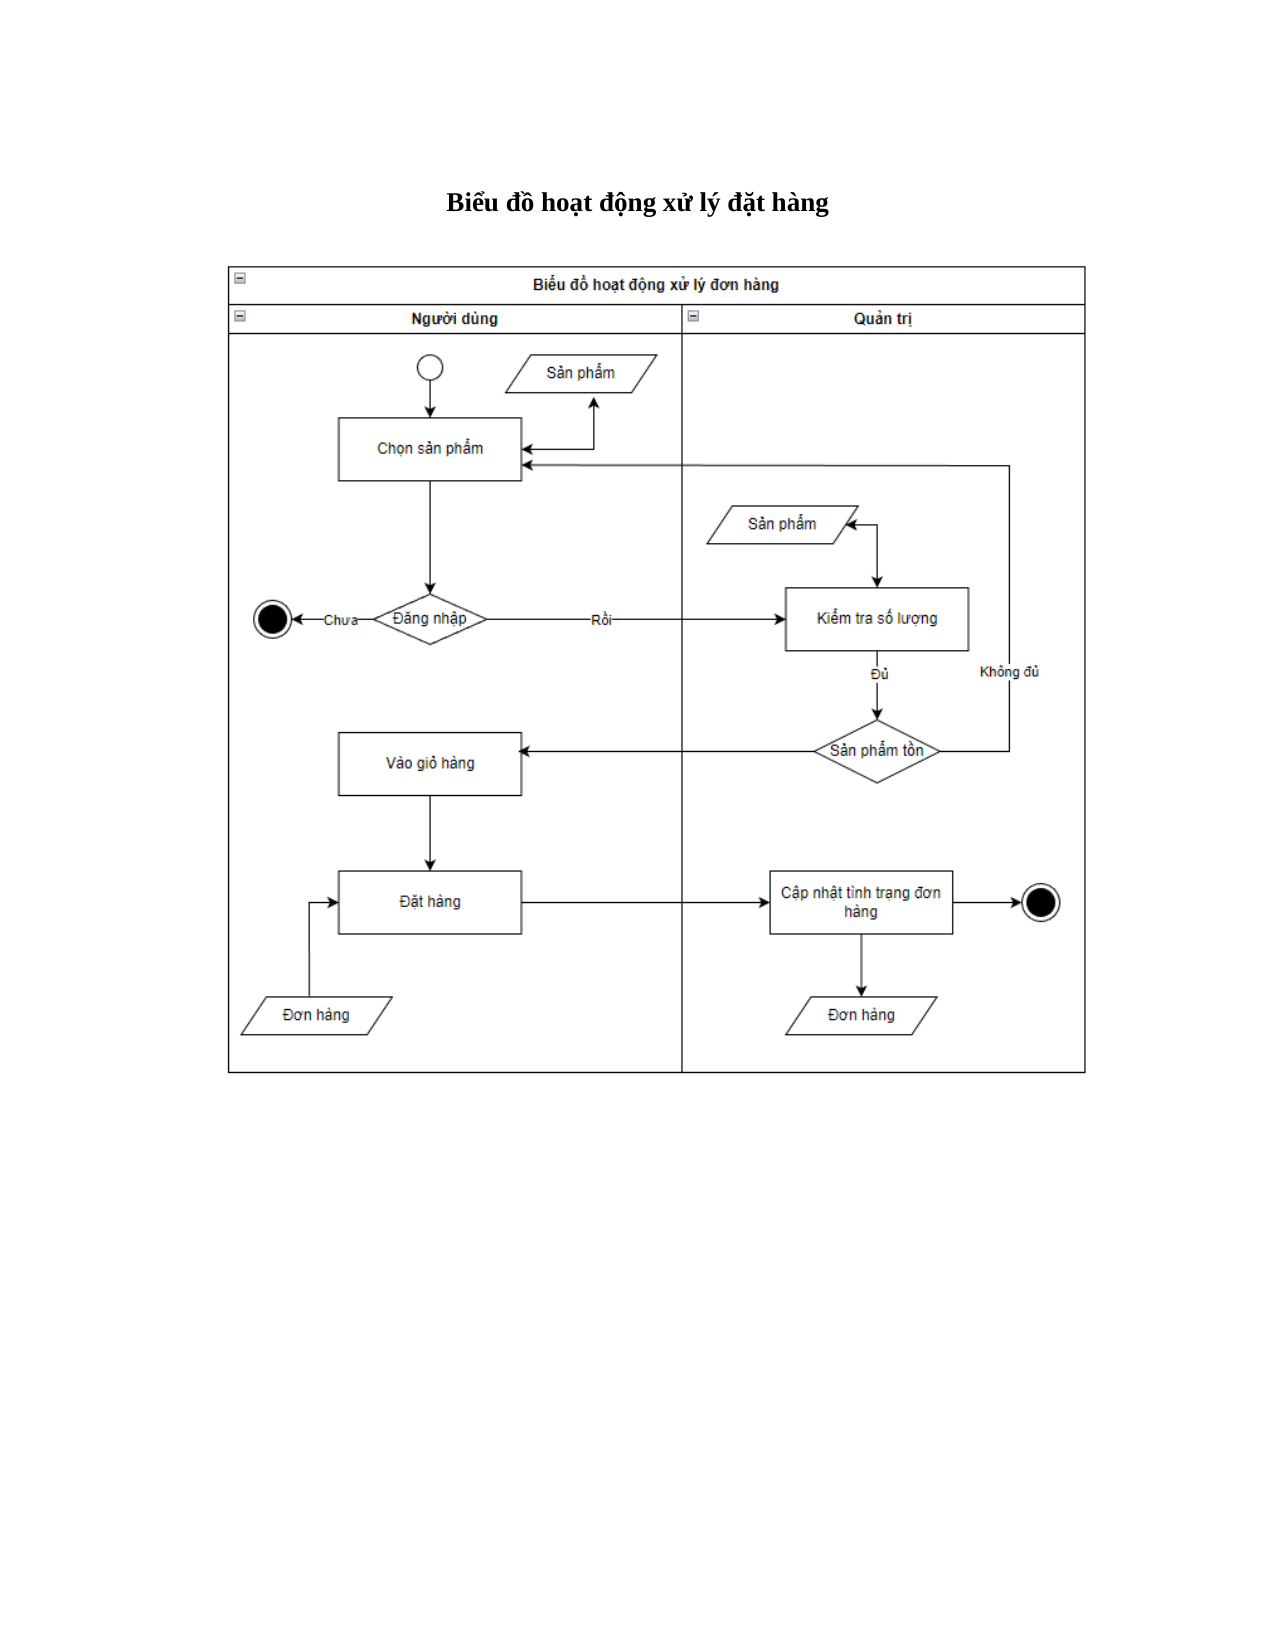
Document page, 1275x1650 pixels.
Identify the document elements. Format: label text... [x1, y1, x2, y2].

text Biểu đồ hoạt động xử lý đặt hàng [150, 186, 1125, 217]
picture [150, 221, 1125, 1111]
